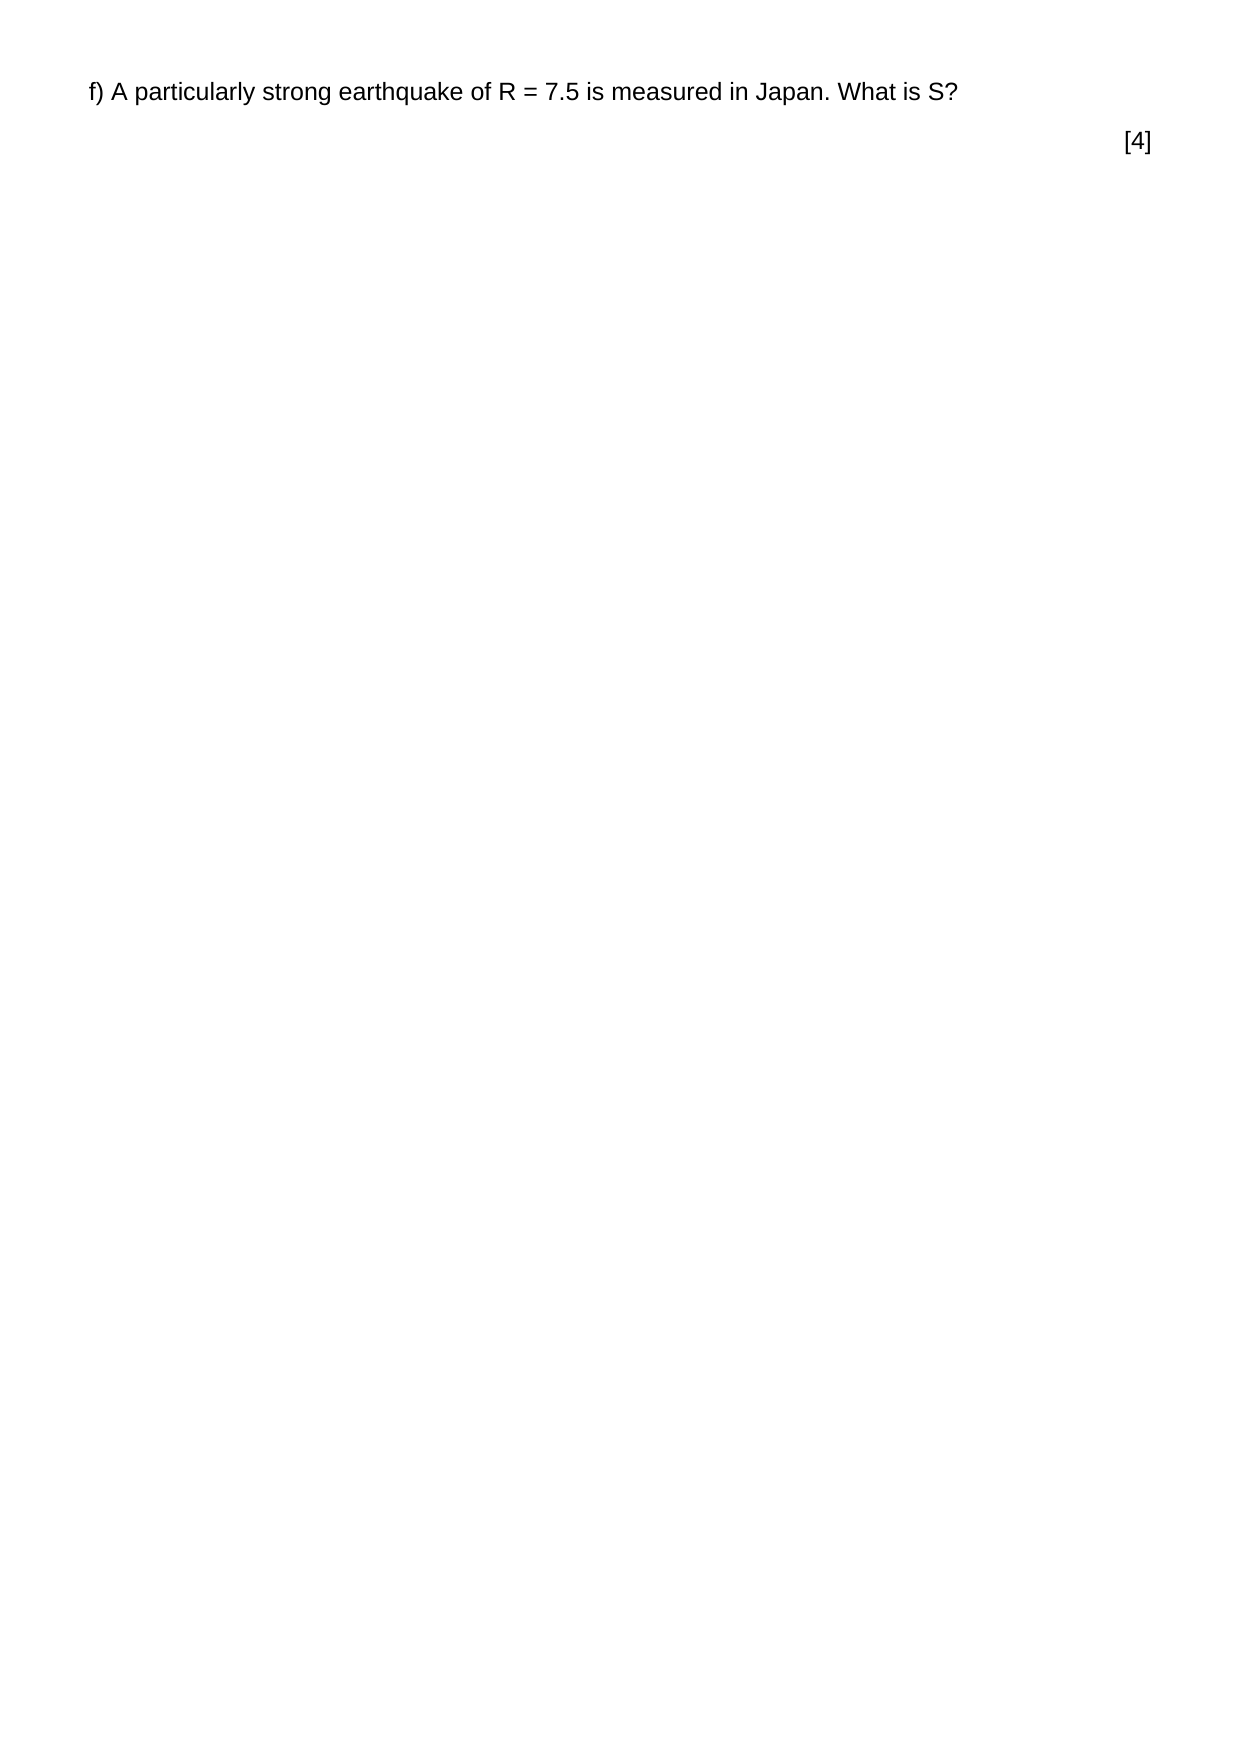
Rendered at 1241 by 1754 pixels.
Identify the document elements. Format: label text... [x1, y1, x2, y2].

text f) A particularly strong earthquake of R = 7.5 is measured in Japan. What is S? [89, 77, 1152, 106]
text [4] [89, 126, 1152, 155]
